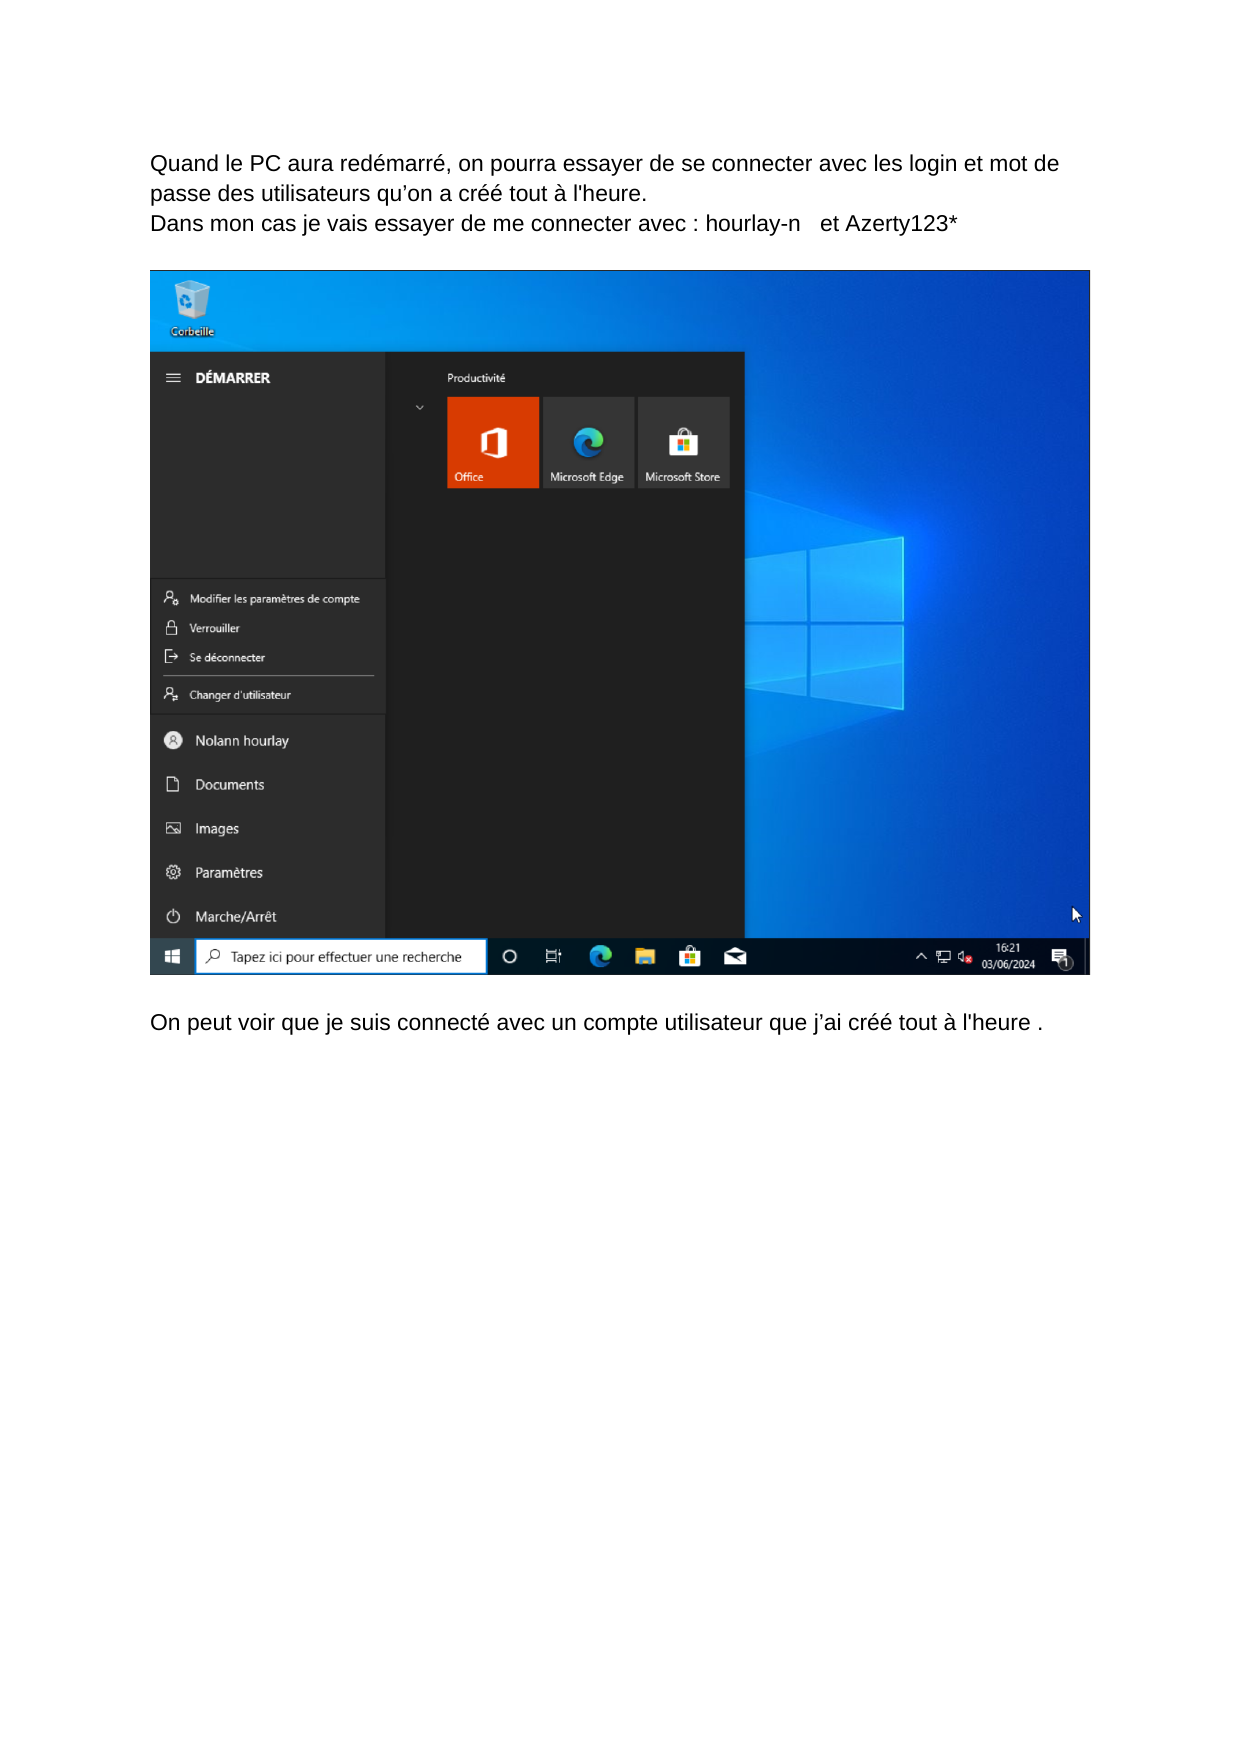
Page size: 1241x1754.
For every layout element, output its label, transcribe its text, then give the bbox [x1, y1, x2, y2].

text On peut voir que je suis connecté avec un compte utilisateur que j’ai créé tout à l'heure . [150, 1009, 1090, 1035]
text Dans mon cas je vais essayer de me connecter avec : hourlay-n et Azerty123* [150, 210, 1090, 237]
picture [173, 328, 213, 336]
picture [150, 270, 1091, 975]
text Quand le PC aura redémarré, on pourra essayer de se connecter avec les login et mot de passe des utilisateurs qu’on a créé tout à l'heure. [150, 150, 1090, 207]
